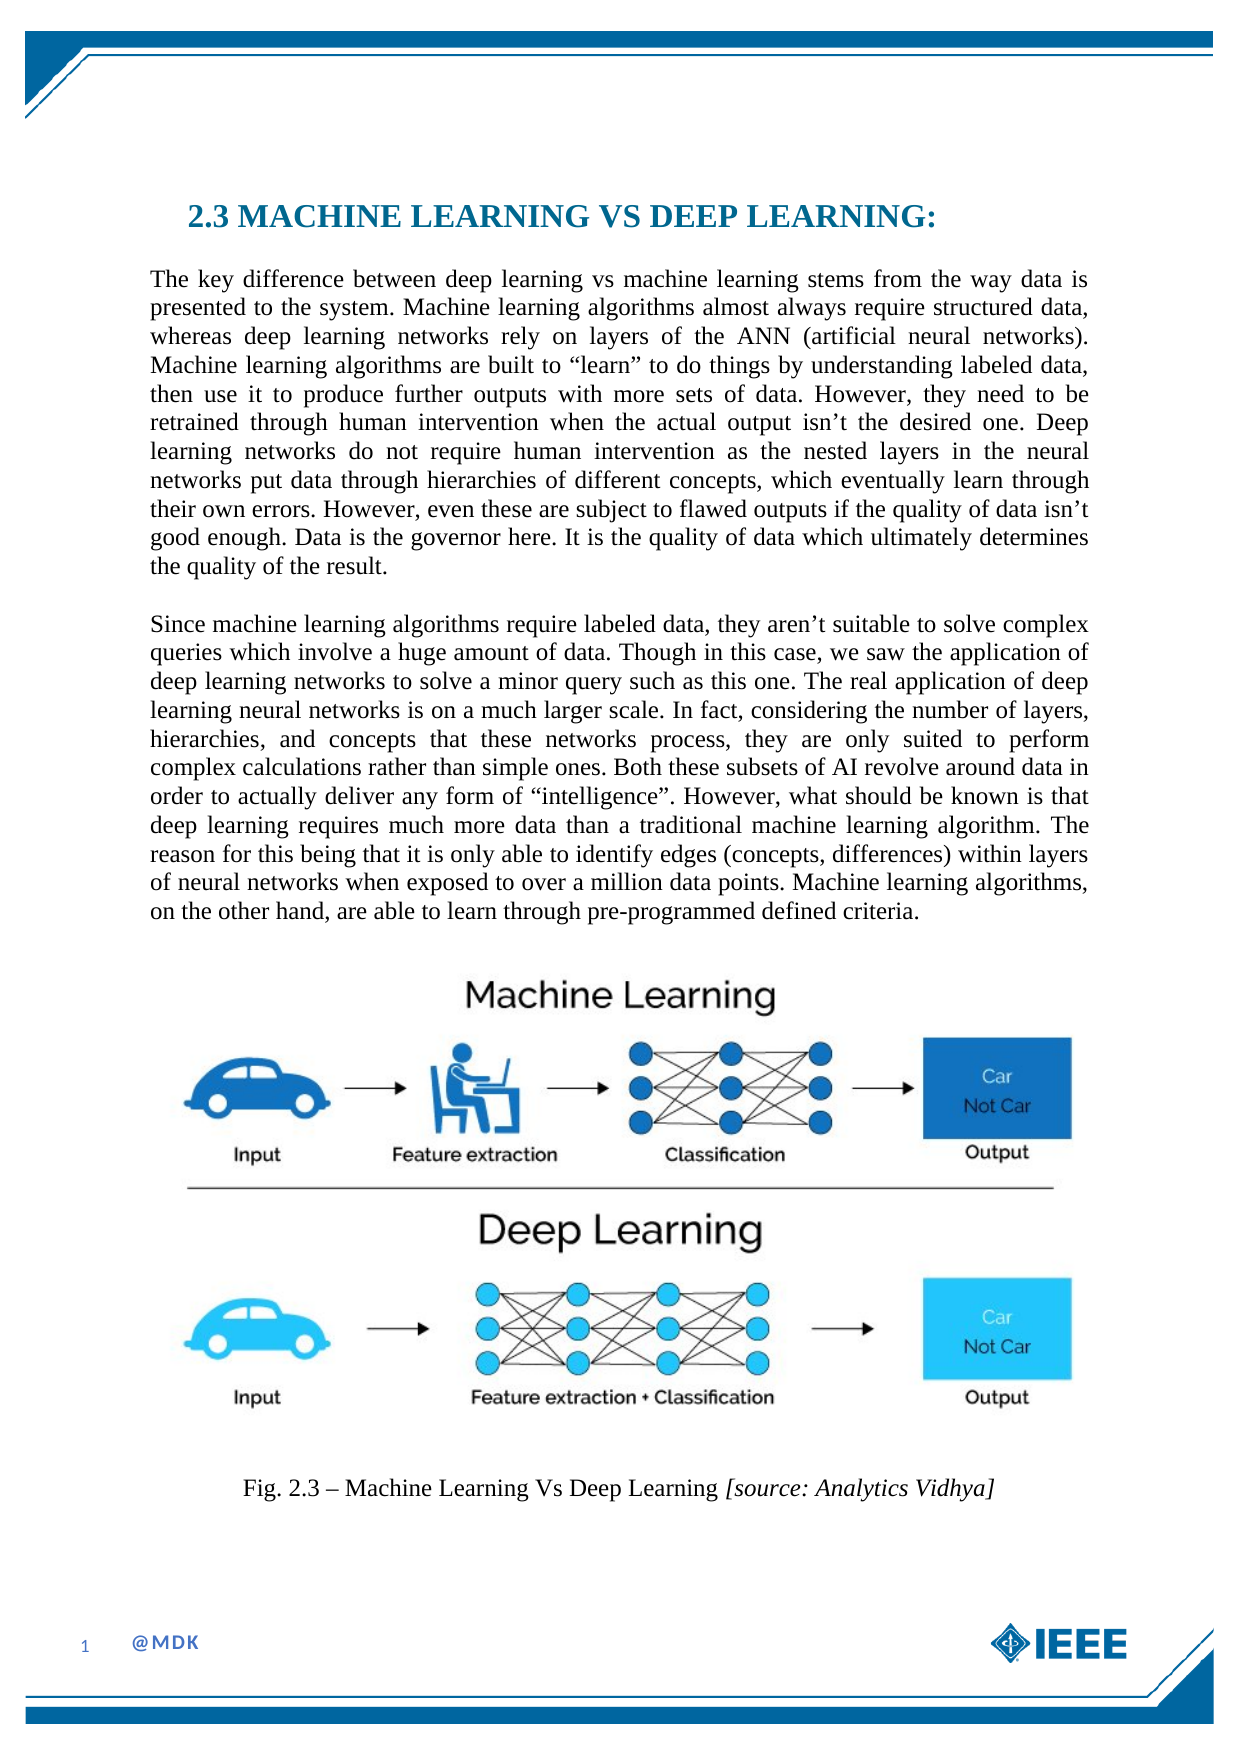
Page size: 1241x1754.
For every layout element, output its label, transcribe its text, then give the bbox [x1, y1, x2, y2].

picture [25, 31, 1213, 119]
text Since machine learning algorithms require labeled data, they aren’t suitable to solve complex queries which involve a huge amount of data. Though in this case, we saw the application of deep learning networks to solve a minor query such as this one. The real application of deep learning neural networks is on a much larger scale. In fact, considering the number of layers, hierarchies, and concepts that these networks process, they are only suited to perform complex calculations rather than simple ones. Both these subsets of AI revolve around data in order to actually deliver any form of “intelligence”. However, what should be known is that deep learning requires much more data than a traditional machine learning algorithm. The reason for this being that it is only able to identify edges (concepts, differences) within layers of neural networks when exposed to over a million data points. Machine learning algorithms, on the other hand, are able to learn through pre-programmed defined criteria. [150, 609, 1090, 925]
text The key difference between deep learning vs machine learning stems from the way data is presented to the system. Machine learning algorithms almost always require structured data, whereas deep learning networks rely on layers of the ANN (artificial neural networks). Machine learning algorithms are built to “learn” to do things by understanding labeled data, then use it to produce further outputs with more sets of data. However, they need to be retrained through human intervention when the actual output isn’t the desired one. Deep learning networks do not require human intervention as the nested layers in the neural networks put data through hierarchies of different concepts, which eventually learn through their own errors. However, even these are subject to flawed outputs if the quality of data isn’t good enough. Data is the governor here. It is the quality of data which ultimately determines the quality of the result. [150, 264, 1090, 580]
picture [25, 1623, 1214, 1724]
picture [150, 953, 1090, 1473]
text Fig. 2.3 – Machine Learning Vs Deep Learning [source: Analytics Vidhya] [150, 1473, 1090, 1502]
subtitle 2.3 Machine learning Vs Deep learning: [187, 197, 1090, 235]
